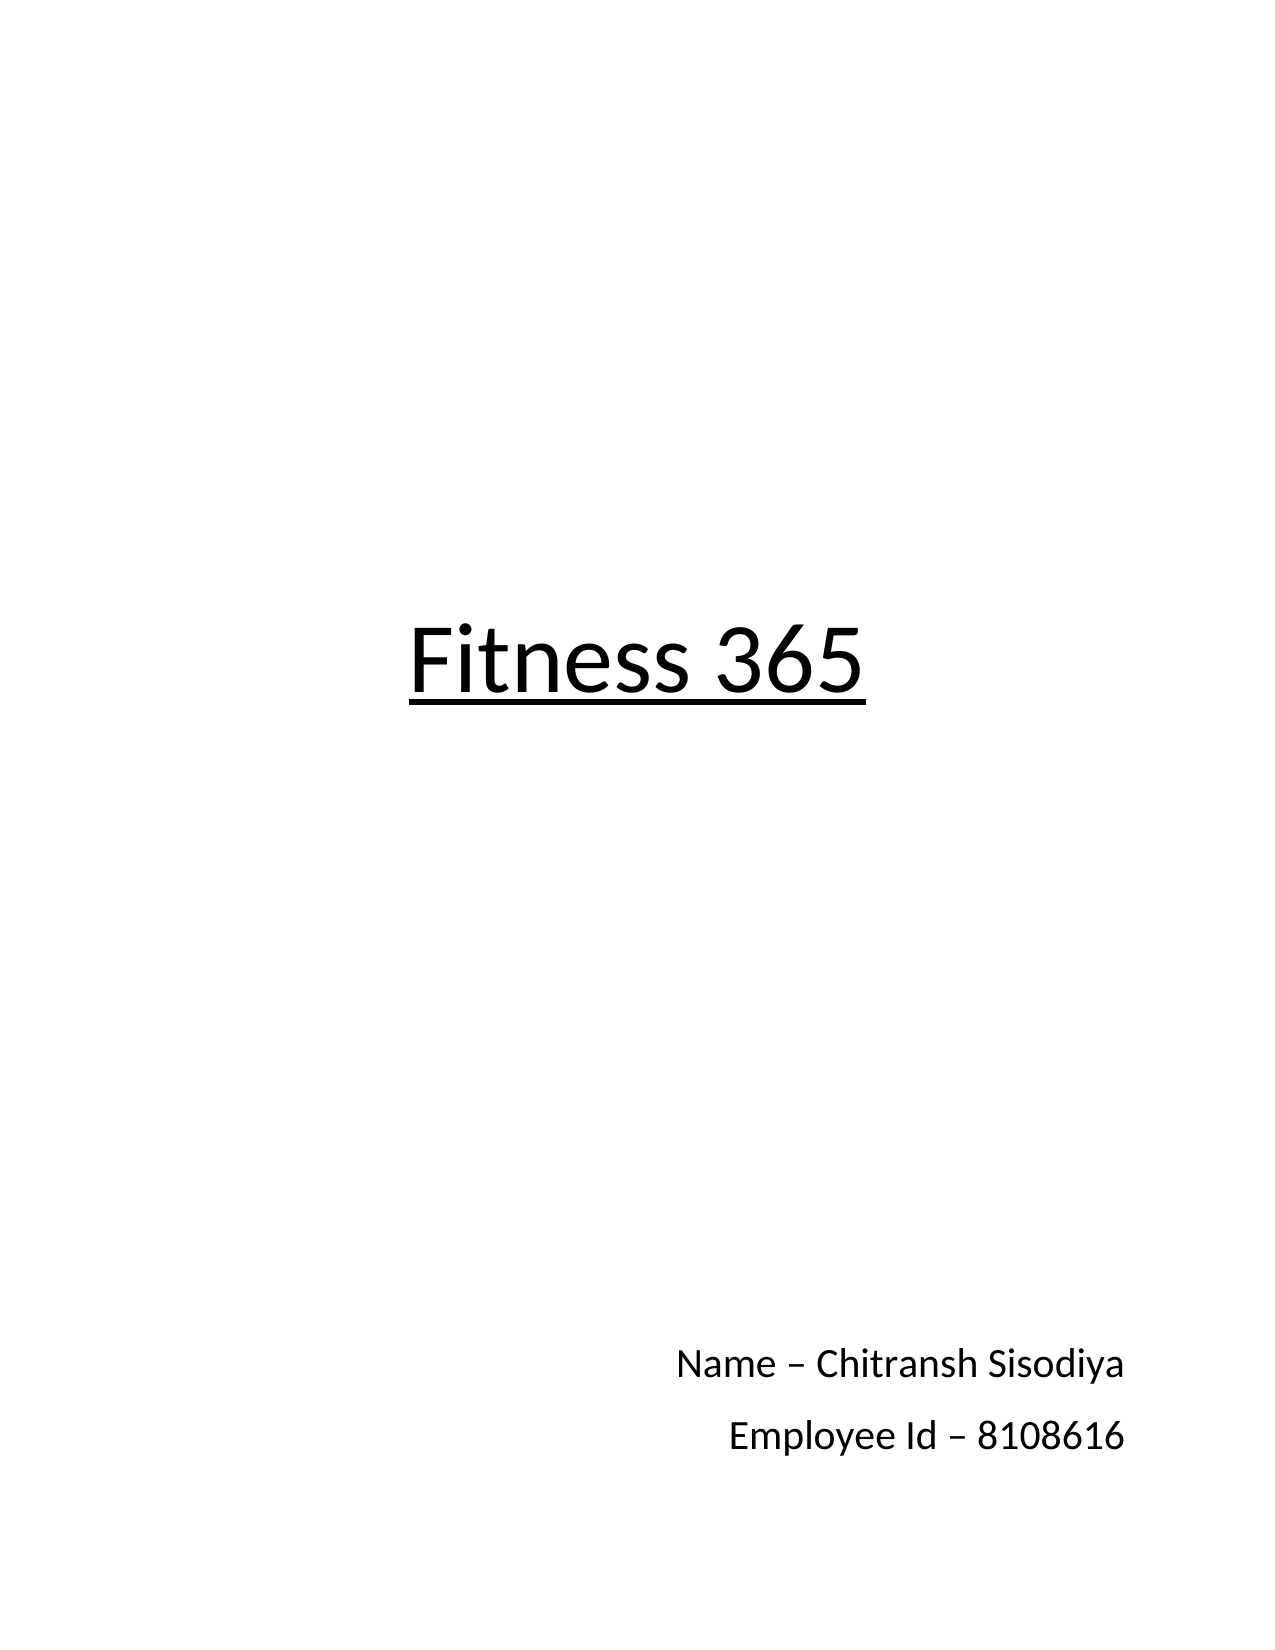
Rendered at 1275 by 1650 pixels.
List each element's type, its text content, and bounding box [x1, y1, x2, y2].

text Name – Chitransh Sisodiya [150, 1337, 1125, 1388]
text Employee Id – 8108616 [150, 1409, 1125, 1460]
text Fitness 365 [150, 595, 1125, 717]
